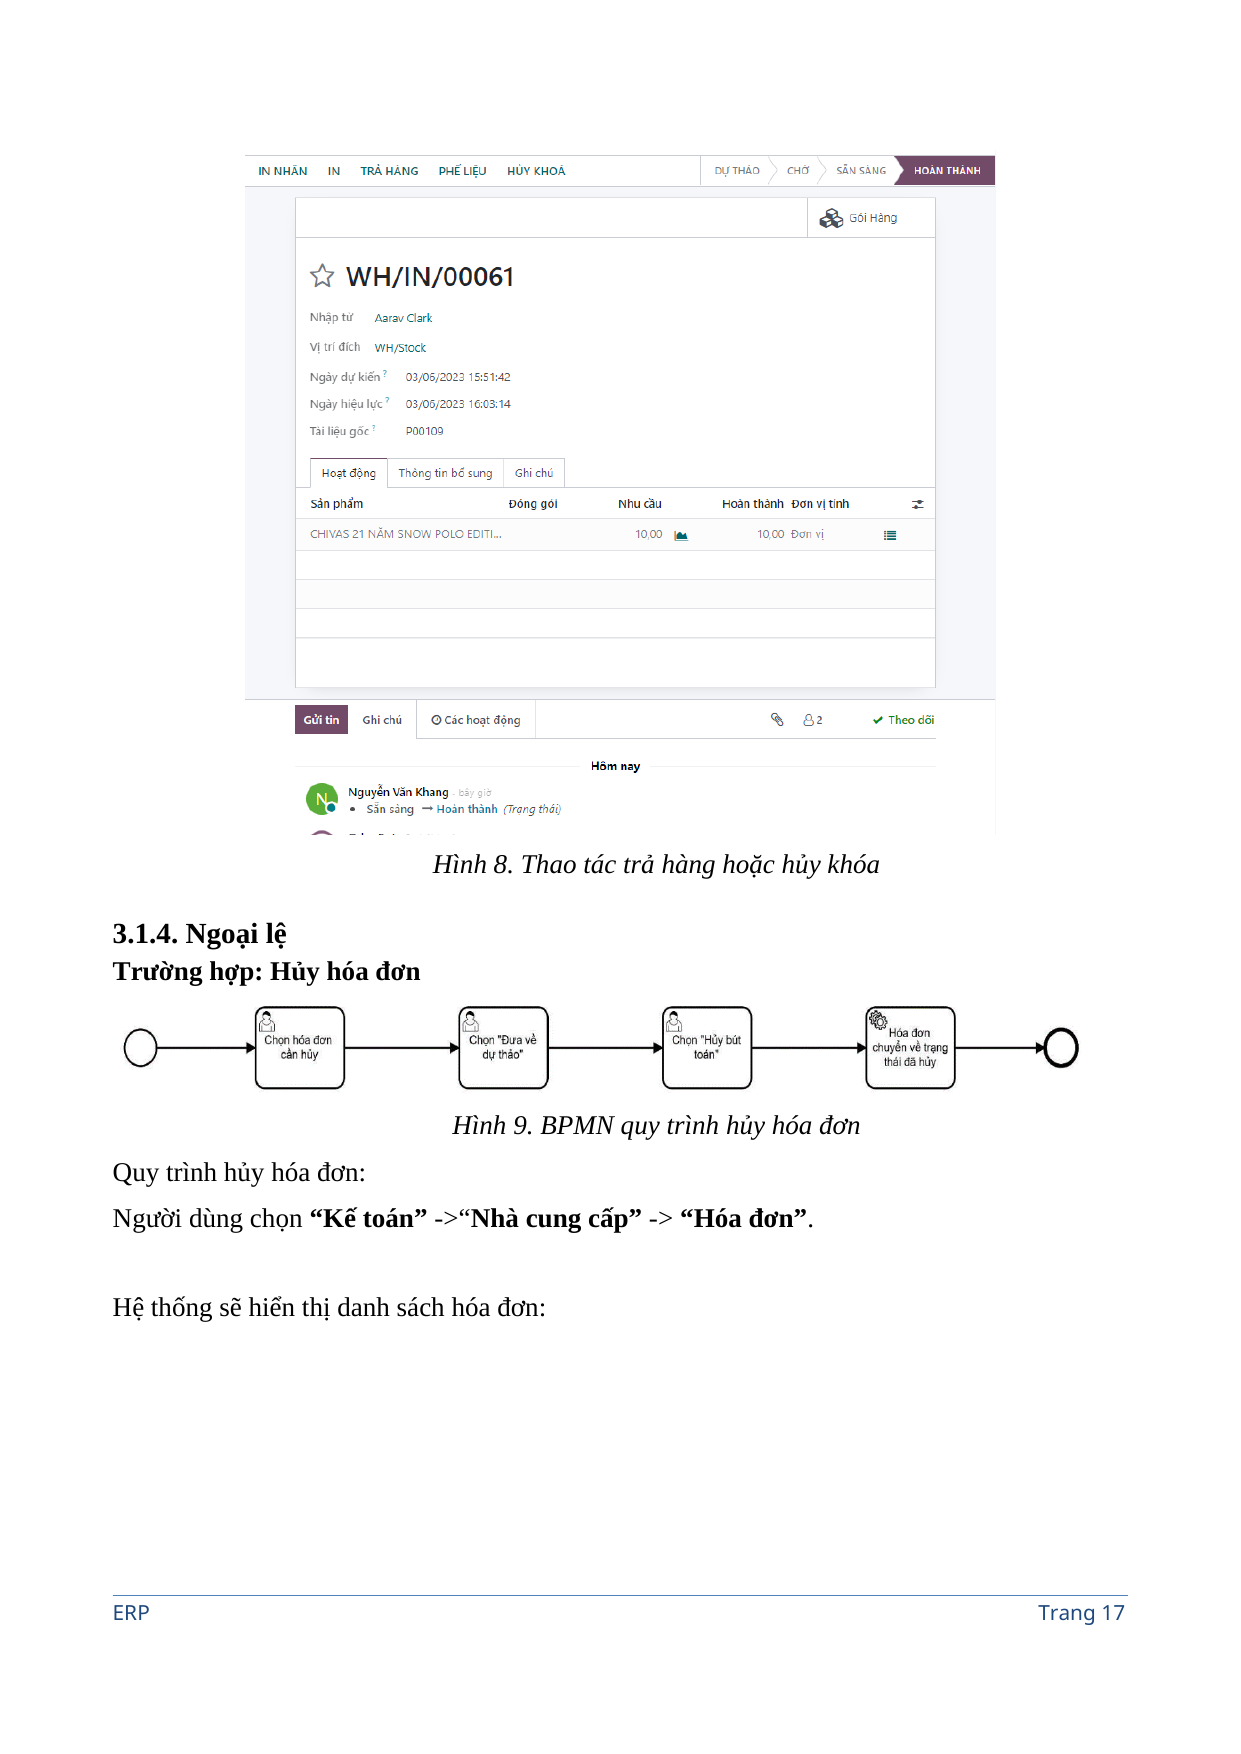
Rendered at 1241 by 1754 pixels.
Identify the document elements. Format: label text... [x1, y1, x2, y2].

text Hệ thống sẽ hiển thị danh sách hóa đơn: [112, 1292, 1128, 1323]
text Trường hợp: Hủy hóa đơn [112, 954, 1128, 986]
text Hình 8. Thao tác trả hàng hoặc hủy khóa [112, 848, 1128, 880]
picture [119, 1001, 1082, 1094]
picture [245, 150, 995, 835]
subtitle 3.1.4. Ngoại lệ [112, 916, 1128, 949]
text Hình 9. BPMN quy trình hủy hóa đơn [112, 1109, 1128, 1140]
text Người dùng chọn “Kế toán” ->“Nhà cung cấp” -> “Hóa đơn”. [112, 1202, 1128, 1233]
text Quy trình hủy hóa đơn: [112, 1156, 1128, 1187]
